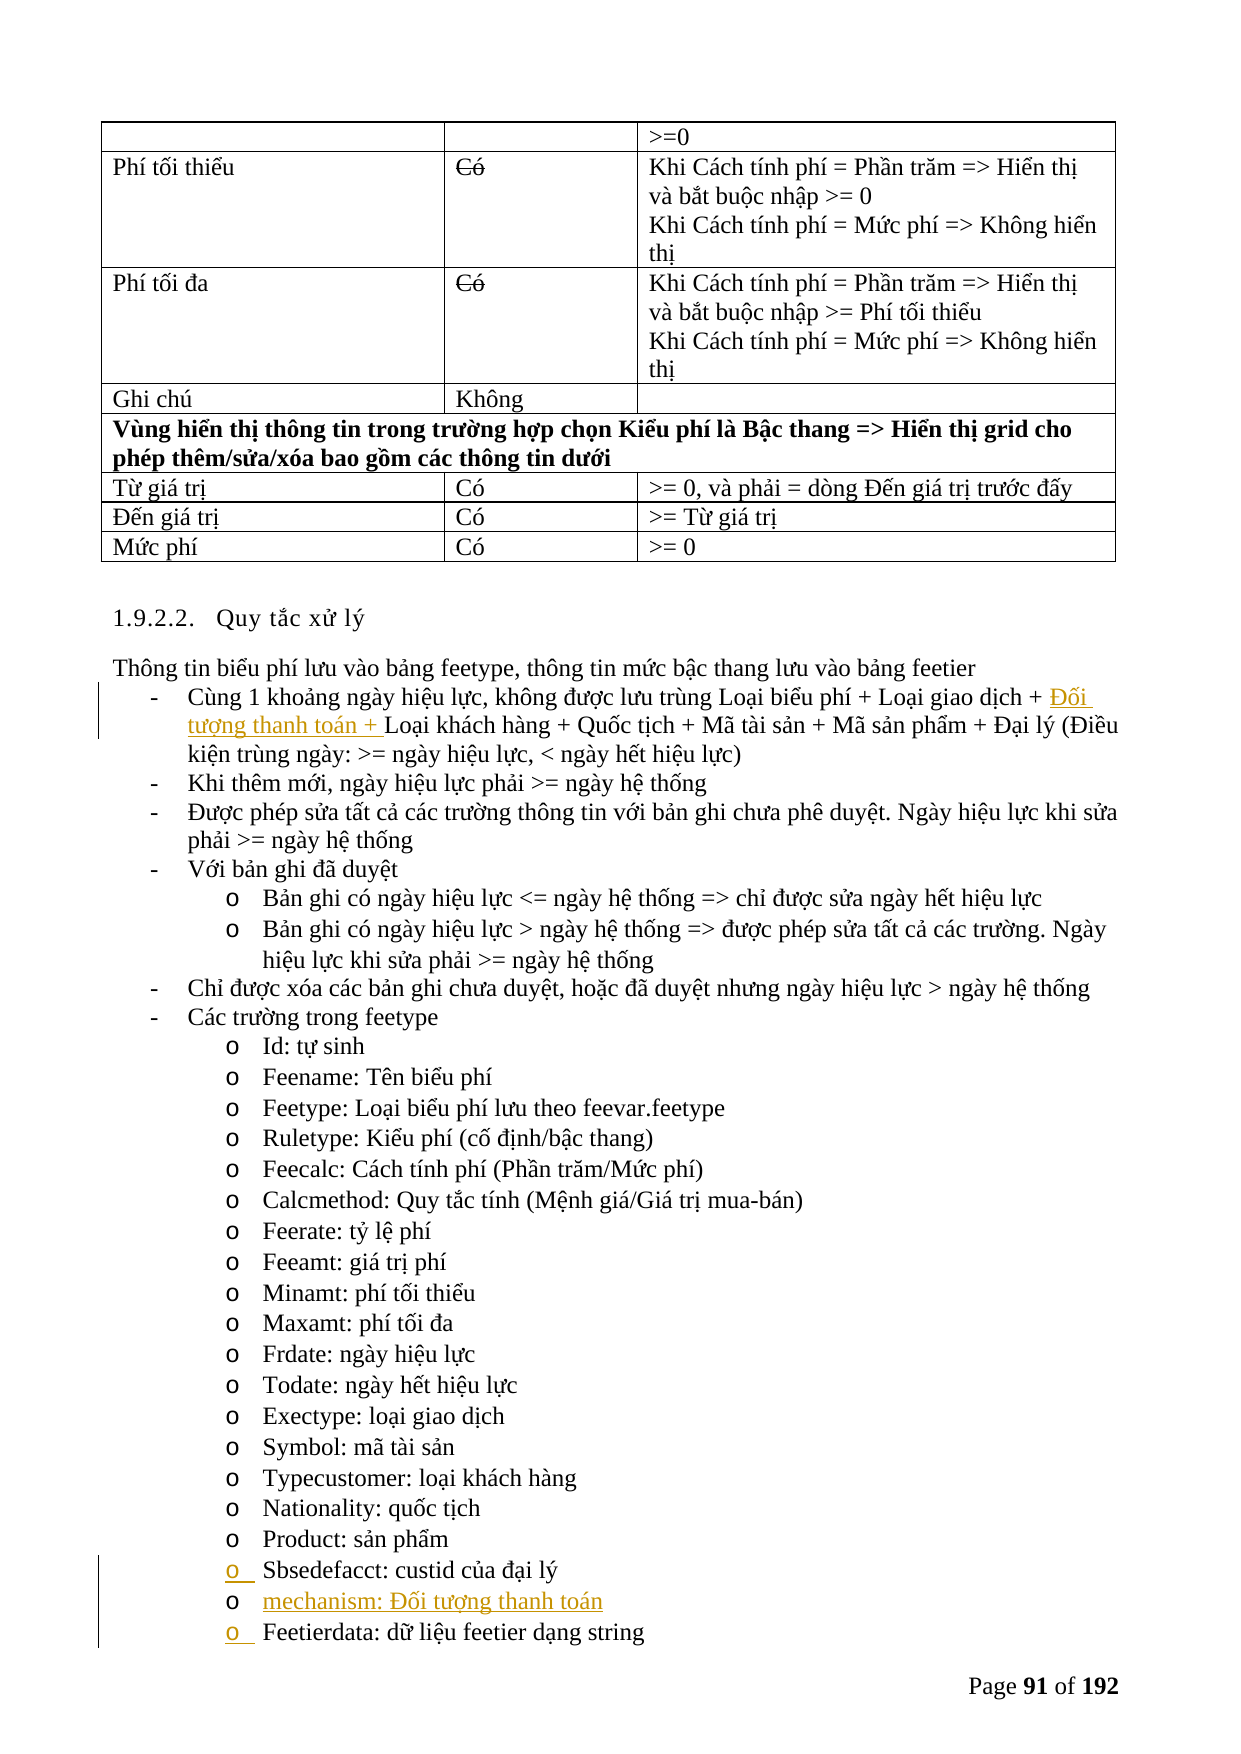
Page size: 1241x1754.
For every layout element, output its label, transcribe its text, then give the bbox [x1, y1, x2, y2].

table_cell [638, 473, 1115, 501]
list Được phép sửa tất cả các trường thông tin với bản ghi chưa phê duyệt. Ngày hiệu lực khi sửa phải >= ngày hệ thống [150, 797, 1119, 854]
text Thông tin biểu phí lưu vào bảng feetype, thông tin mức bậc thang lưu vào bảng feetier [112, 653, 1119, 682]
list Các trường trong feetype [150, 1002, 1119, 1031]
list Bản ghi có ngày hiệu lực <= ngày hệ thống => chỉ được sửa ngày hết hiệu lực [225, 883, 1119, 914]
list Exectype: loại giao dịch [225, 1401, 1119, 1432]
list Frdate: ngày hiệu lực [225, 1339, 1119, 1370]
list Id: tự sinh [225, 1031, 1119, 1062]
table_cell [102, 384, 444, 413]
subtitle Quy tắc xử lý [112, 603, 1119, 632]
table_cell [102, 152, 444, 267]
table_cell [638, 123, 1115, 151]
list Cùng 1 khoảng ngày hiệu lực, không được lưu trùng Loại biểu phí + Loại giao dịch + Loại khách hàng + Quốc tịch + Mã tài sản + Mã sản phẩm + Đại lý (Điều kiện trùng ngày: >= ngày hiệu lực, < ngày hết hiệu lực) [150, 682, 1119, 768]
list Khi thêm mới, ngày hiệu lực phải >= ngày hệ thống [150, 768, 1119, 797]
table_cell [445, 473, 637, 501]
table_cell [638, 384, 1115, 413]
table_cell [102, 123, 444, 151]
list Bản ghi có ngày hiệu lực > ngày hệ thống => được phép sửa tất cả các trường. Ngày hiệu lực khi sửa phải >= ngày hệ thống [225, 914, 1119, 973]
list Chỉ được xóa các bản ghi chưa duyệt, hoặc đã duyệt nhưng ngày hiệu lực > ngày hệ thống [150, 973, 1119, 1002]
list Todate: ngày hết hiệu lực [225, 1370, 1119, 1401]
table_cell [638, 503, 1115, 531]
list Maxamt: phí tối đa [225, 1308, 1119, 1339]
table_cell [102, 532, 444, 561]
list Feeamt: giá trị phí [225, 1247, 1119, 1278]
list Symbol: mã tài sản [225, 1432, 1119, 1463]
list Sbsedefacct: custid của đại lý [225, 1555, 1119, 1586]
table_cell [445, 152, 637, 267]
list Typecustomer: loại khách hàng [225, 1463, 1119, 1493]
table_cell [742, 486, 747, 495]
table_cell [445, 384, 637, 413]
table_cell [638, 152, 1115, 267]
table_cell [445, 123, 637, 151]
list Feetierdata: dữ liệu feetier dạng string [225, 1617, 1119, 1648]
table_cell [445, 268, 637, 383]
list Feetype: Loại biểu phí lưu theo feevar.feetype [225, 1093, 1119, 1123]
list Nationality: quốc tịch [225, 1493, 1119, 1524]
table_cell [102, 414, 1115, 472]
list Với bản ghi đã duyệt [150, 854, 1119, 883]
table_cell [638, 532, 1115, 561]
list Minamt: phí tối thiểu [225, 1278, 1119, 1308]
list Feecalc: Cách tính phí (Phần trăm/Mức phí) [225, 1154, 1119, 1185]
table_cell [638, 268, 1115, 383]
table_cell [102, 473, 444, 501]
list Calcmethod: Quy tắc tính (Mệnh giá/Giá trị mua-bán) [225, 1185, 1119, 1216]
list Feename: Tên biểu phí [225, 1062, 1119, 1093]
list Product: sản phẩm [225, 1524, 1119, 1555]
list Feerate: tỷ lệ phí [225, 1216, 1119, 1247]
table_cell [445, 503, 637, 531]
list Ruletype: Kiểu phí (cố định/bậc thang) [225, 1123, 1119, 1154]
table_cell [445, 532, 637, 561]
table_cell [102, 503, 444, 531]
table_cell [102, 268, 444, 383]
